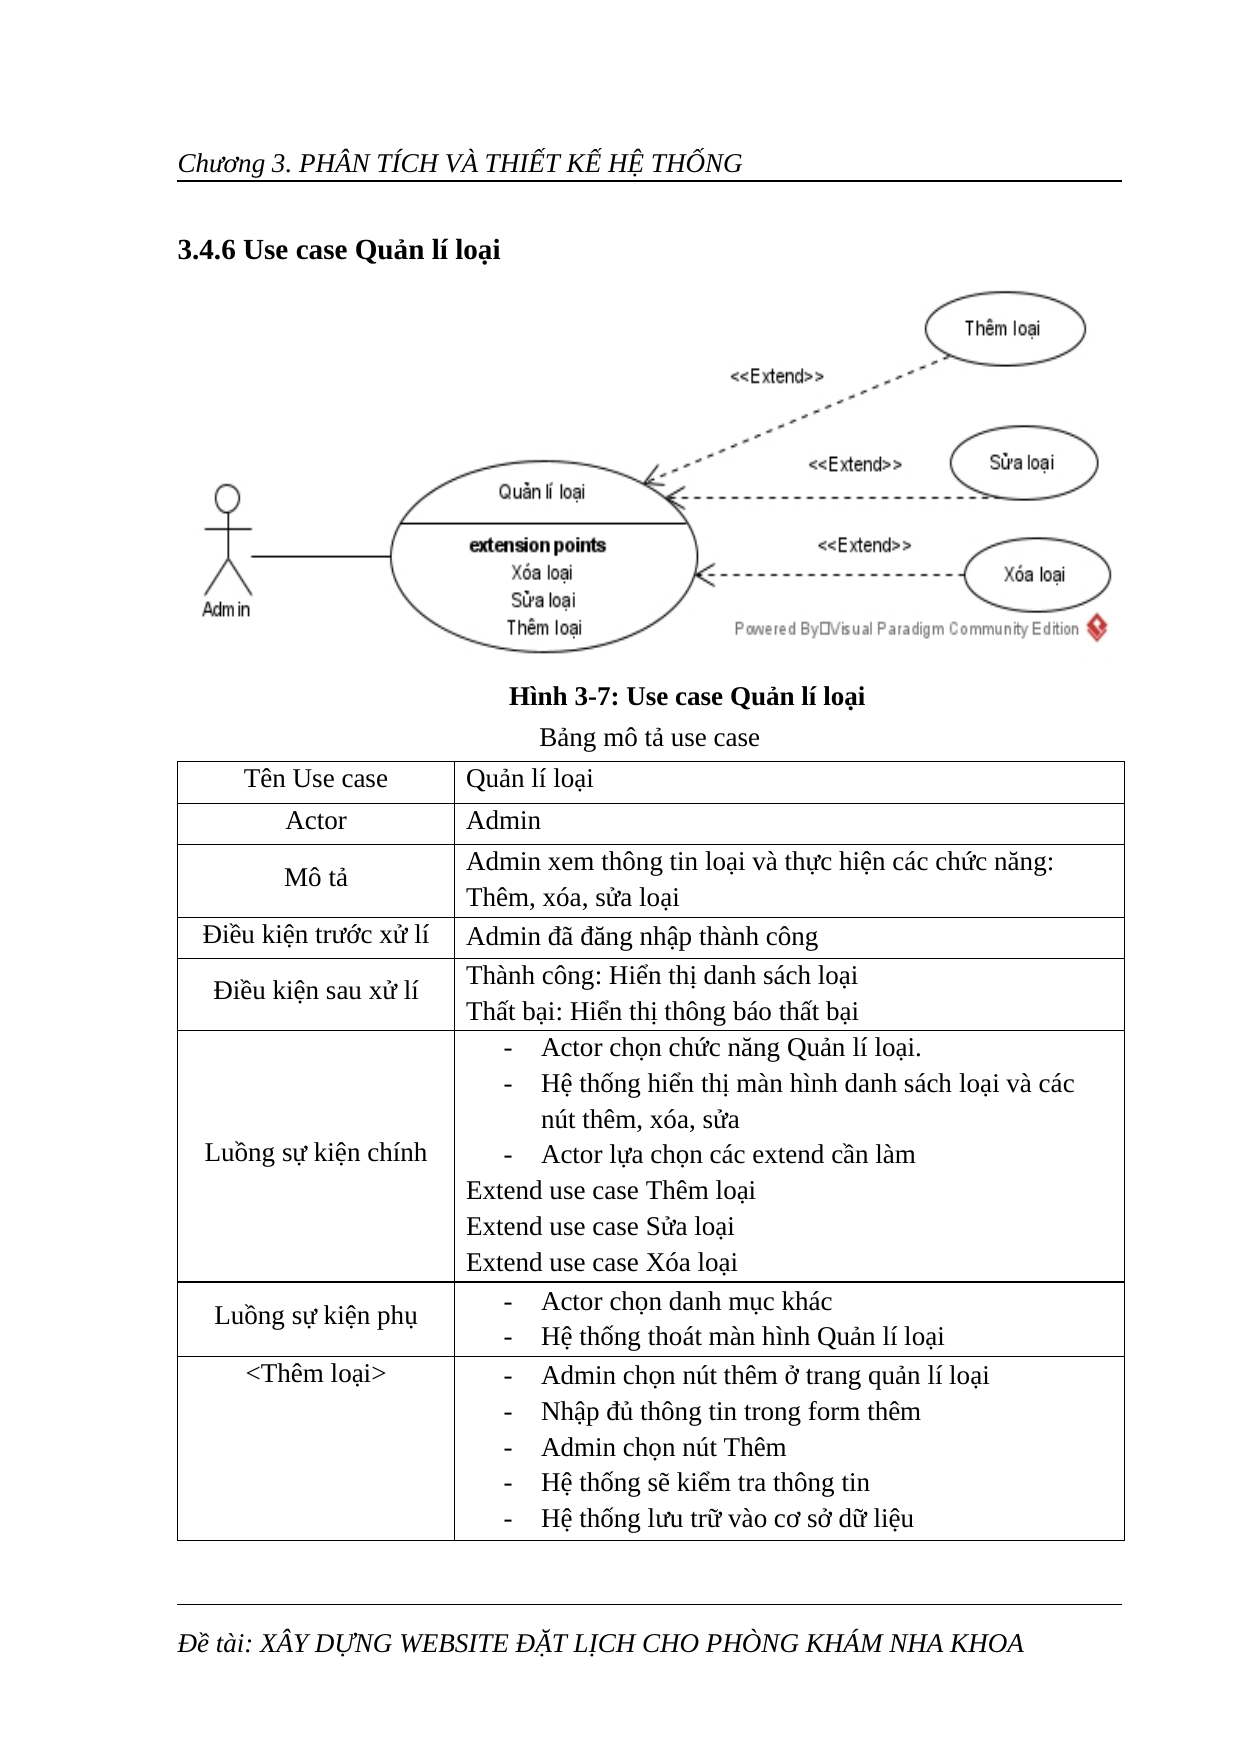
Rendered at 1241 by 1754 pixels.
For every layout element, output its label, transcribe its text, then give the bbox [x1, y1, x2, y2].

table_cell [455, 1357, 1124, 1540]
table_header Tên Use case [178, 762, 454, 803]
table_cell Mô tả [178, 845, 454, 917]
table_cell Admin [455, 804, 1124, 844]
text Bảng mô tả use case [177, 721, 1122, 752]
table_cell Admin xem thông tin loại và thực hiện các chức năng: Thêm, xóa, sửa loại [455, 845, 1124, 917]
table_cell Luồng sự kiện chính [178, 1031, 454, 1281]
text Hình 3-7: Use case Quản lí loại [252, 680, 1122, 712]
table_cell Actor chọn chức năng Quản lí loại. Hệ thống hiển thị màn hình danh sách loại và các nút thêm, xóa, sửa Actor lựa chọn các extend cần làm Extend use case Thêm loại Extend use case Sửa loại Extend use case Xóa loại [455, 1031, 1124, 1281]
table_cell Admin đã đăng nhập thành công [455, 918, 1124, 958]
table_cell Điều kiện sau xử lí [178, 959, 454, 1030]
picture [184, 288, 1116, 659]
text 3.4.6 Use case Quản lí loại [177, 232, 1122, 266]
table_cell <Thêm loại> [178, 1357, 454, 1540]
table_cell Điều kiện trước xử lí [178, 918, 454, 958]
table_cell Actor chọn danh mục khác Hệ thống thoát màn hình Quản lí loại [455, 1283, 1124, 1356]
table_cell Thành công: Hiển thị danh sách loại Thất bại: Hiển thị thông báo thất bại [455, 959, 1124, 1030]
table_cell Luồng sự kiện phụ [178, 1283, 454, 1356]
table_header Quản lí loại [455, 762, 1124, 803]
table_cell Actor [178, 804, 454, 844]
